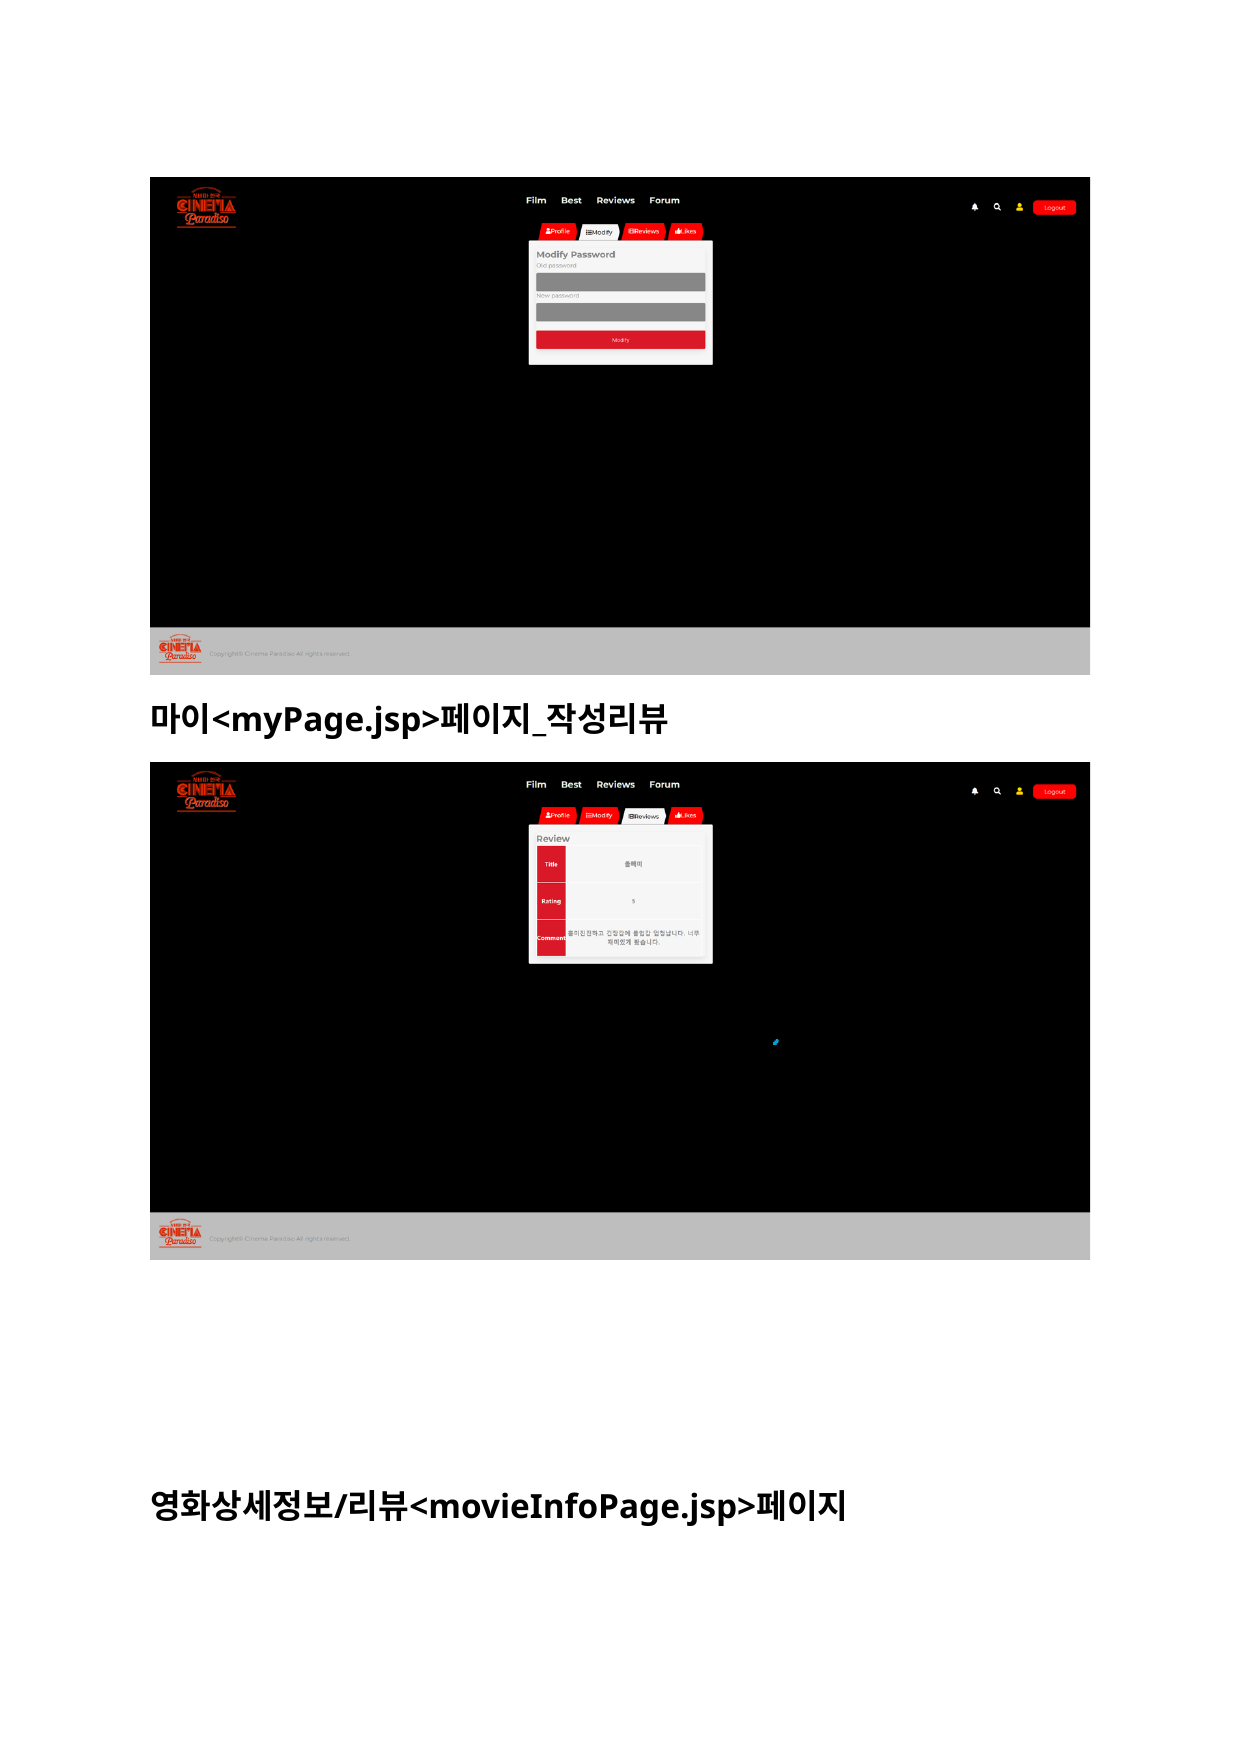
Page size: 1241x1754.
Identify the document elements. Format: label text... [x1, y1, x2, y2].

picture [150, 762, 1091, 1260]
text 마이<myPage.jsp>페이지_작성리뷰 [150, 693, 1090, 742]
text 영화상세정보/리뷰<movieInfoPage.jsp>페이지 [150, 1480, 1090, 1528]
picture [150, 177, 1091, 675]
